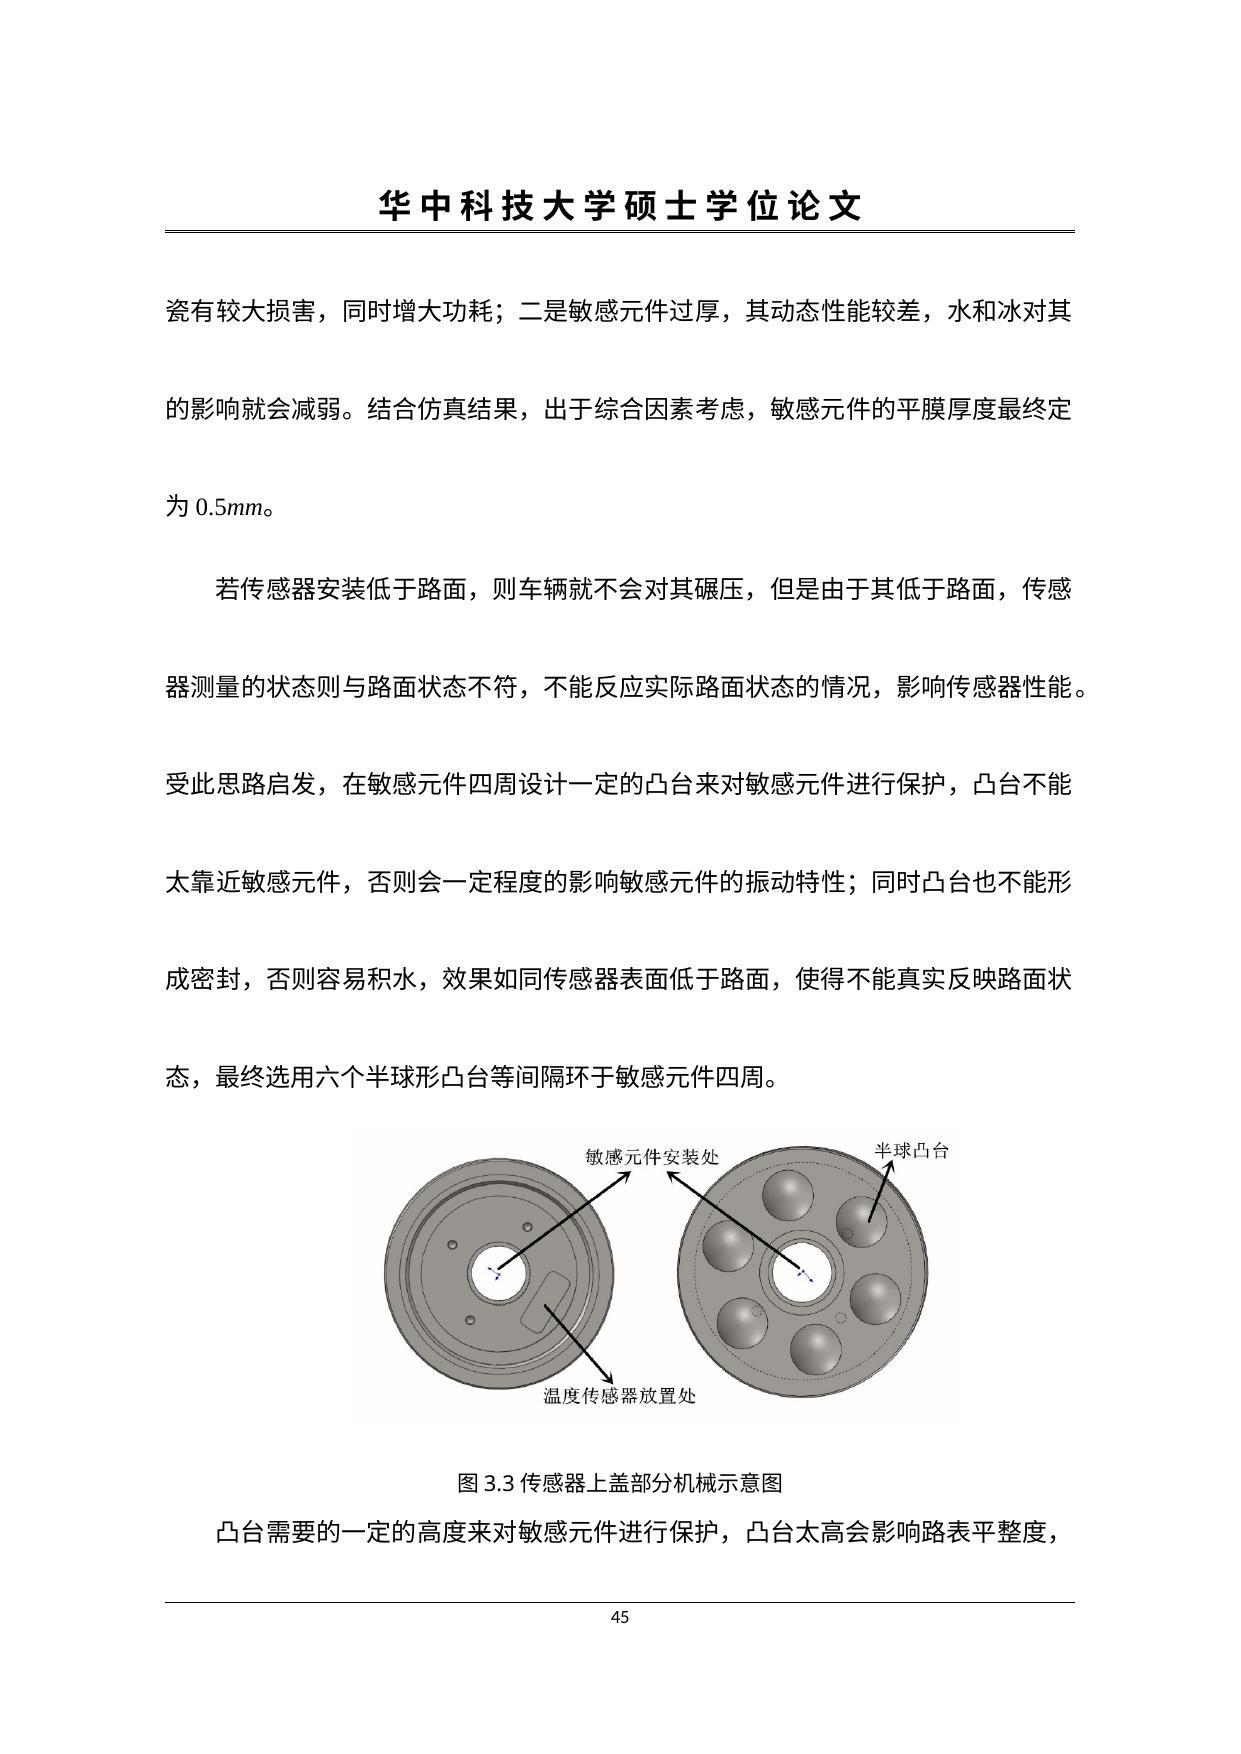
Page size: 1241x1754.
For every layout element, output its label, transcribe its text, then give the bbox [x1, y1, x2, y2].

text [165, 1498, 1075, 1563]
text 若传感器安装低于路面，则车辆就不会对其碾压，但是由于其低于路面，传感器测量的状态则与路面状态不符，不能反应实际路面状态的情况，影响传感器性能。受此思路启发，在敏感元件四周设计一定的凸台来对敏感元件进行保护，凸台不能太靠近敏感元件，否则会一定程度的影响敏感元件的振动特性；同时凸台也不能形成密封，否则容易积水，效果如同传感器表面低于路面，使得不能真实反映路面状态，最终选用六个半球形凸台等间隔环于敏感元件四周。 [165, 555, 1075, 1108]
text 图3.3 传感器上盖部分机械示意图 [165, 1465, 1075, 1498]
picture [350, 1126, 958, 1424]
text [165, 277, 1075, 537]
